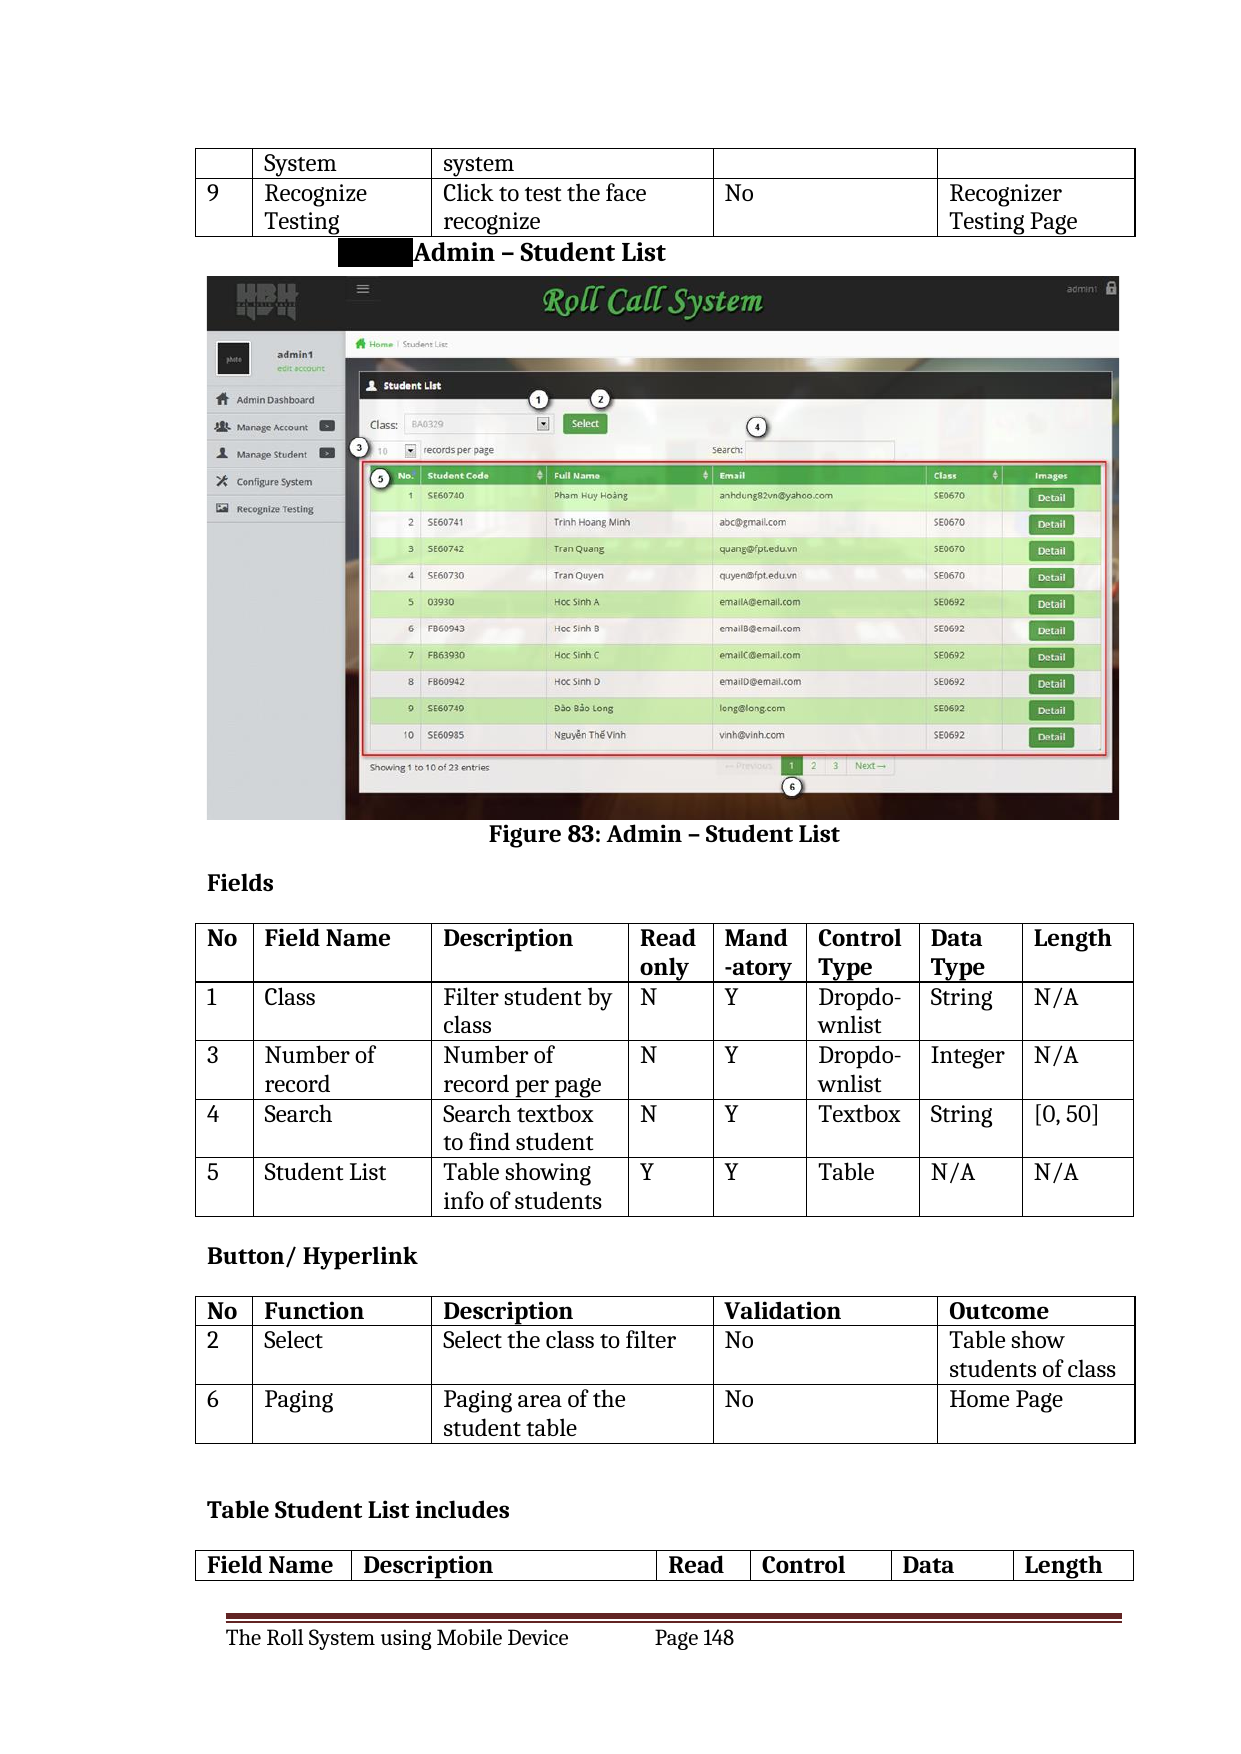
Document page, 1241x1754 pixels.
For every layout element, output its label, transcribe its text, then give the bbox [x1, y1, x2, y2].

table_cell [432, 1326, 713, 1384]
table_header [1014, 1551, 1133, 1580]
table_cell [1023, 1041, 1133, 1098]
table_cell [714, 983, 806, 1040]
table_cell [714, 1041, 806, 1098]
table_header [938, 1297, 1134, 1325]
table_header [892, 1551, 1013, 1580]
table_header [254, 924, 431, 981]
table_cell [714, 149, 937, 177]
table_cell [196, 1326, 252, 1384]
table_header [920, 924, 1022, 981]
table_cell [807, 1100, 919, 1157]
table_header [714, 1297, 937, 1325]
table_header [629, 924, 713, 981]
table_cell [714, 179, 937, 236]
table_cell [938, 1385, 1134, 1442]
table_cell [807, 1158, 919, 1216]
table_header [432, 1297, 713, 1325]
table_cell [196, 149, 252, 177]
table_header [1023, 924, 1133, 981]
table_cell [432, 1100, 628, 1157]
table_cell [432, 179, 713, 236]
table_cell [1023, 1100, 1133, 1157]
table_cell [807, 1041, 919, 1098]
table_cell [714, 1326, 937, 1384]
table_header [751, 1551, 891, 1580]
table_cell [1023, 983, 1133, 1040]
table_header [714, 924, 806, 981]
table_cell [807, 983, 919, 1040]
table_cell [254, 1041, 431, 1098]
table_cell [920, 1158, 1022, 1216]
subtitle Admin – Student List [338, 237, 1122, 268]
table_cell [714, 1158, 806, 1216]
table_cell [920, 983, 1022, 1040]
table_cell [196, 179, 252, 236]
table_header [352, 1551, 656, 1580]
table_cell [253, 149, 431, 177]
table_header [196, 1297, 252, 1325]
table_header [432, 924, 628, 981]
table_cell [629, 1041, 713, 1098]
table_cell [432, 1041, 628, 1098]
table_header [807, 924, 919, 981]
text Fields [207, 869, 1122, 898]
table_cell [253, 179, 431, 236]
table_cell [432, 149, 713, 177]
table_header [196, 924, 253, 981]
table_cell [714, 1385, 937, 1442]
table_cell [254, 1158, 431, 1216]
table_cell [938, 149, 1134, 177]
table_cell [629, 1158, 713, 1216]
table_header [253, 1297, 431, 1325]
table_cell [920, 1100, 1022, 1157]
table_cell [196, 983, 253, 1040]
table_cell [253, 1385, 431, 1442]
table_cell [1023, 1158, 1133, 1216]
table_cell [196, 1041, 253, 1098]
picture [206, 276, 1120, 820]
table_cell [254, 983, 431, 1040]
text Button/ Hyperlink [207, 1242, 1122, 1270]
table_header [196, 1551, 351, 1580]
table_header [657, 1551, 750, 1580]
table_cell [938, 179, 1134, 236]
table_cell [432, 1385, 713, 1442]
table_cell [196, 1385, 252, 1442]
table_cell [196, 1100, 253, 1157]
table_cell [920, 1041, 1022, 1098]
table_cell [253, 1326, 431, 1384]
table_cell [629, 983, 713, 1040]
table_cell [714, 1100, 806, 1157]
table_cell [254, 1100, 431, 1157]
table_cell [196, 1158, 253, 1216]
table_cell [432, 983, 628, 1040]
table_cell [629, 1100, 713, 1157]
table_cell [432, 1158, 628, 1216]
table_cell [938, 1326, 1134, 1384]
text Table Student List includes [207, 1496, 1122, 1525]
